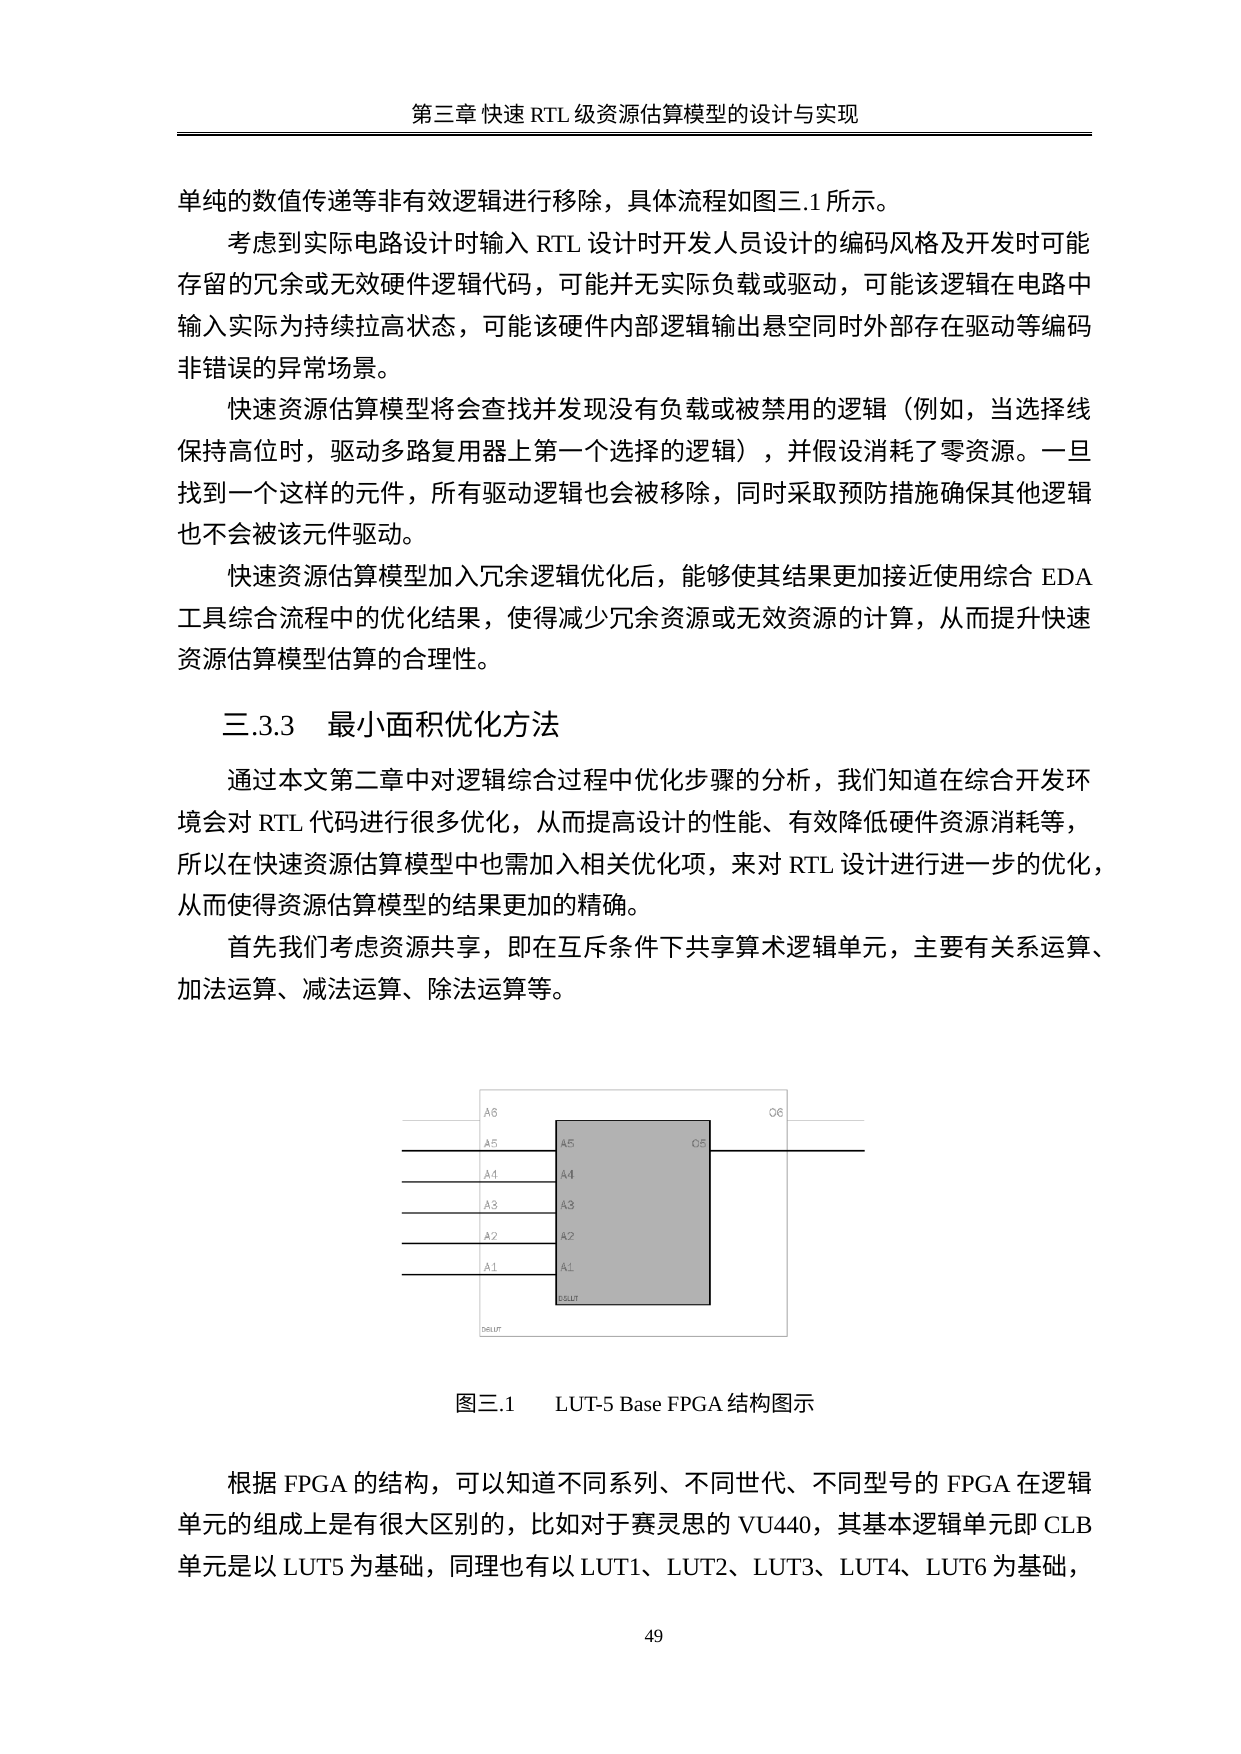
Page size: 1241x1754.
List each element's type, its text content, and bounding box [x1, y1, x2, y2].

text LUT-5 Base FPGA结构图示 [177, 1386, 1092, 1418]
text 所以为使资源估算的精确度更加高，需要符合逻辑综合和优化的过程，通过分析逻辑综合流程，在逻辑综合的工程中会对冗余逻辑进行优化，比如一些复选器或单纯的数值传递等非有效逻辑进行移除，具体流程如图3.29所示。 [177, 177, 1092, 219]
text 快速资源估算模型加入冗余逻辑优化后，能够使其结果更加接近使用综合EDA工具综合流程中的优化结果，使得减少冗余资源或无效资源的计算，从而提升快速资源估算模型估算的合理性。 [177, 552, 1092, 677]
text 快速资源估算模型将会查找并发现没有负载或被禁用的逻辑（例如，当选择线保持高位时，驱动多路复用器上第一个选择的逻辑），并假设消耗了零资源。一旦找到一个这样的元件，所有驱动逻辑也会被移除，同时采取预防措施确保其他逻辑也不会被该元件驱动。 [177, 386, 1092, 552]
text 通过本文第二章中对逻辑综合过程中优化步骤的分析，我们知道在综合开发环境会对RTL代码进行很多优化，从而提高设计的性能、有效降低硬件资源消耗等，所以在快速资源估算模型中也需加入相关优化项，来对RTL设计进行进一步的优化，从而使得资源估算模型的结果更加的精确。 [177, 756, 1092, 923]
subtitle 最小面积优化方法 [222, 702, 1092, 744]
text 首先我们考虑资源共享，即在互斥条件下共享算术逻辑单元，主要有关系运算、加法运算、减法运算、除法运算等。 [177, 923, 1092, 1006]
picture [320, 1048, 975, 1374]
text 考虑到实际电路设计时输入RTL设计时开发人员设计的编码风格及开发时可能存留的冗余或无效硬件逻辑代码，可能并无实际负载或驱动，可能该逻辑在电路中输入实际为持续拉高状态，可能该硬件内部逻辑输出悬空同时外部存在驱动等编码非错误的异常场景。 [177, 219, 1092, 386]
